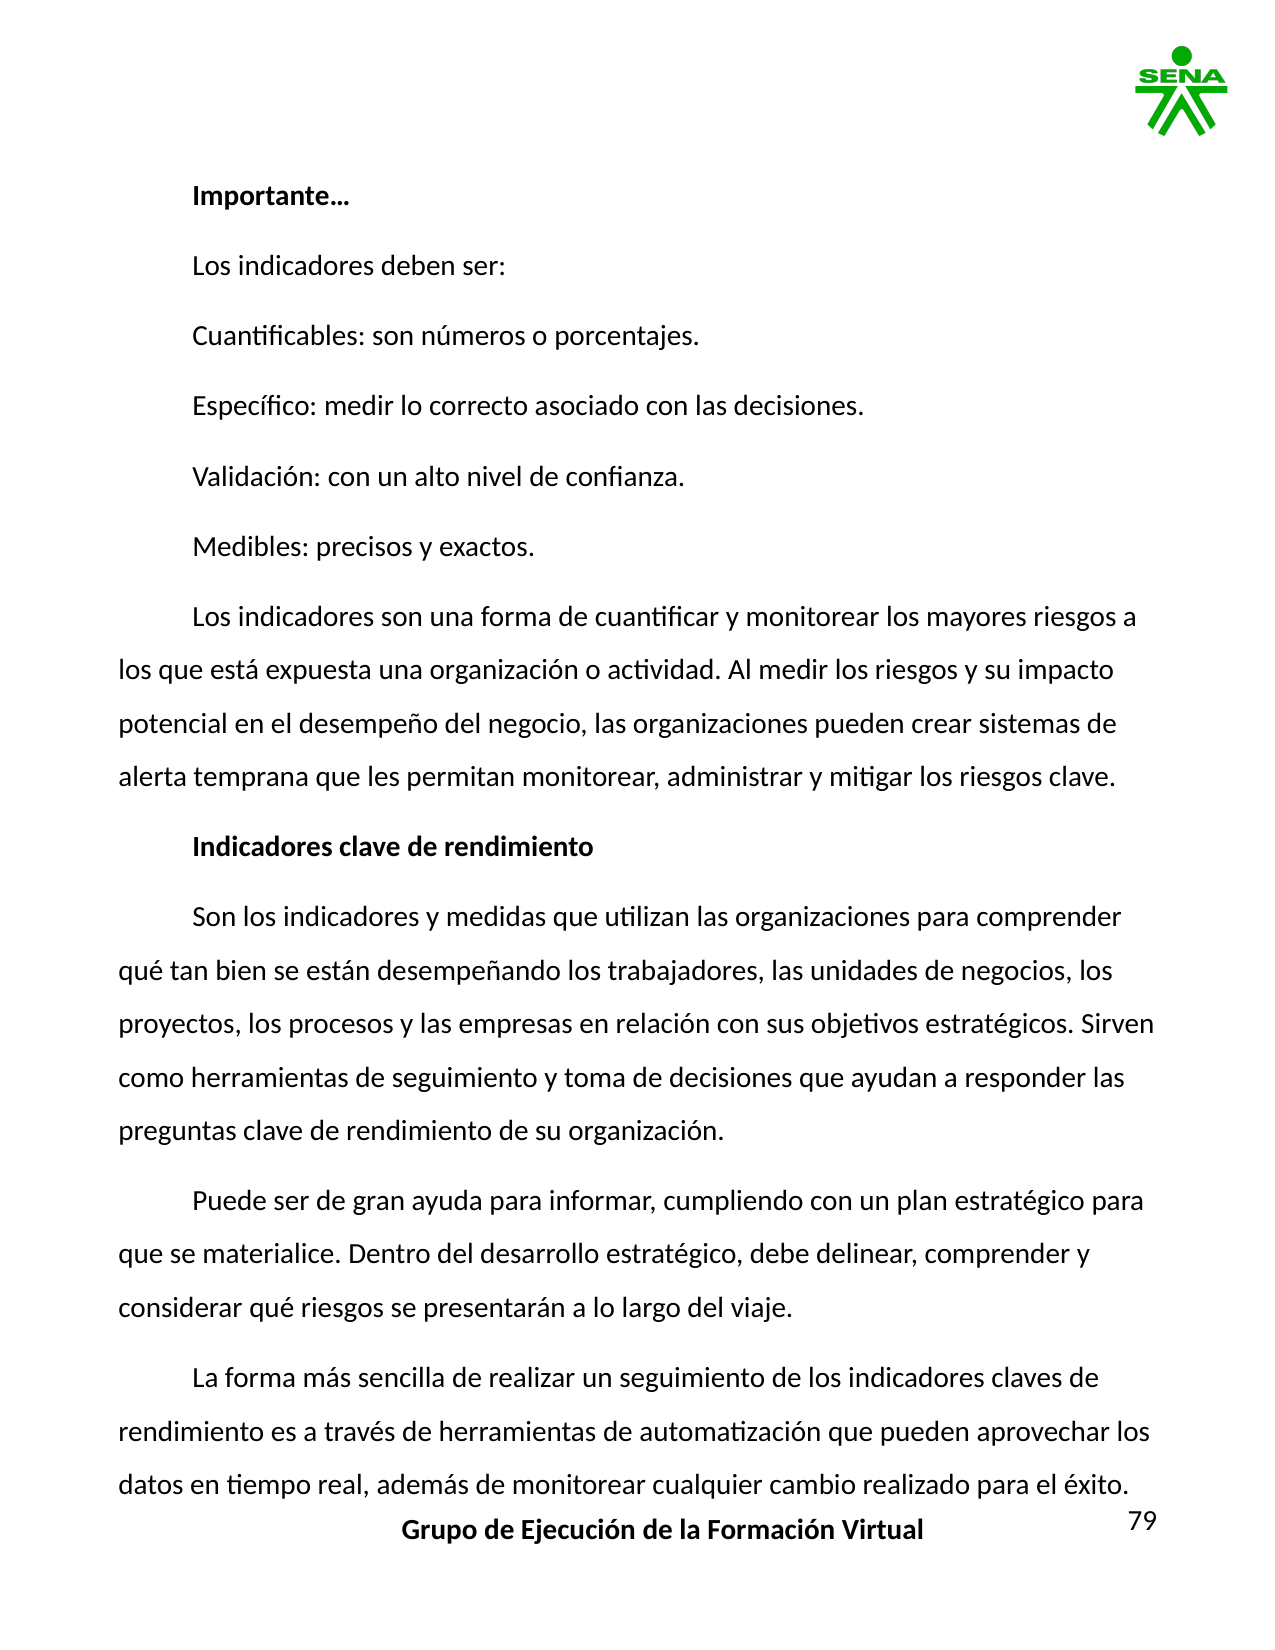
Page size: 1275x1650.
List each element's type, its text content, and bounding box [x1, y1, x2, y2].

text Son los indicadores y medidas que utilizan las organizaciones para comprender qué tan bien se están desempeñando los trabajadores, las unidades de negocios, los proyectos, los procesos y las empresas en relación con sus objetivos estratégicos. Sirven como herramientas de seguimiento y toma de decisiones que ayudan a responder las preguntas clave de rendimiento de su organización. [118, 898, 1157, 1148]
text Los indicadores deben ser: [118, 247, 1157, 283]
text Cuantificables: son números o porcentajes. [118, 317, 1157, 353]
text Indicadores clave de rendimiento [118, 828, 1157, 864]
text Específico: medir lo correcto asociado con las decisiones. [118, 387, 1157, 423]
text Los indicadores son una forma de cuantificar y monitorear los mayores riesgos a los que está expuesta una organización o actividad. Al medir los riesgos y su impacto potencial en el desempeño del negocio, las organizaciones pueden crear sistemas de alerta temprana que les permitan monitorear, administrar y mitigar los riesgos clave. [118, 598, 1157, 794]
text Puede ser de gran ayuda para informar, cumpliendo con un plan estratégico para que se materialice. Dentro del desarrollo estratégico, debe delinear, comprender y considerar qué riesgos se presentarán a lo largo del viaje. [118, 1182, 1157, 1325]
text Medibles: precisos y exactos. [118, 528, 1157, 563]
text Validación: con un alto nivel de confianza. [118, 458, 1157, 493]
picture [1135, 46, 1228, 136]
text La forma más sencilla de realizar un seguimiento de los indicadores claves de rendimiento es a través de herramientas de automatización que pueden aprovechar los datos en tiempo real, además de monitorear cualquier cambio realizado para el éxito. [118, 1359, 1157, 1502]
text Importante… [118, 177, 1157, 213]
